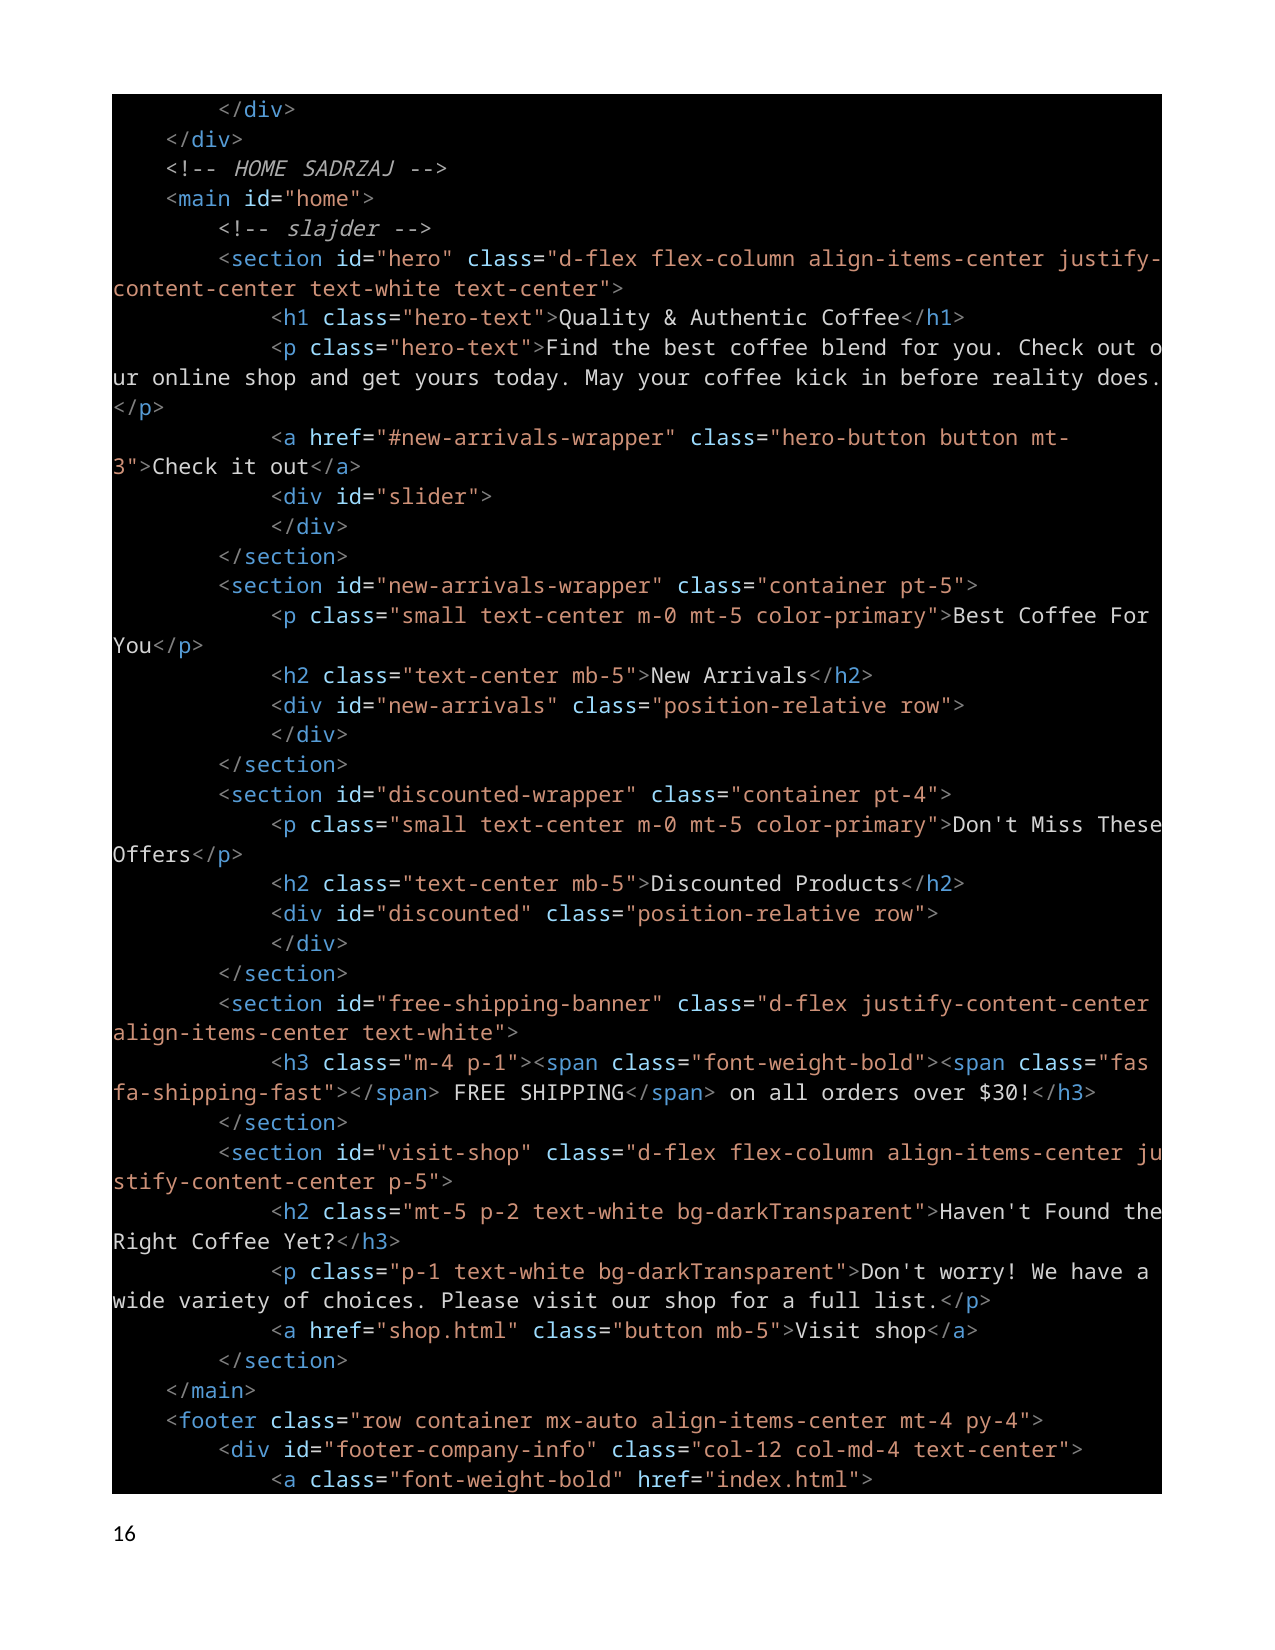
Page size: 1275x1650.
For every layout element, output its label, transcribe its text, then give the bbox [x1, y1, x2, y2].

text <h3 class="m-4 p-1"><span class="font-weight-bold"><span class="fas fa-shipping-fast"></span> FREE SHIPPING</span> on all orders over $30!</h3> [112, 1047, 1162, 1107]
text <div id="footer-company-info" class="col-12 col-md-4 text-center"> [112, 1434, 1162, 1464]
text <p class="hero-text">Find the best coffee blend for you. Check out our online shop and get yours today. May your coffee kick in before reality does.</p> [112, 332, 1162, 421]
text </main> [112, 1375, 1162, 1404]
text <h1 class="hero-text">Quality & Authentic Coffee</h1> [112, 302, 1162, 332]
text <a class="font-weight-bold" href="index.html"> [112, 1464, 1162, 1494]
text </div> [112, 928, 1162, 958]
text <!-- slajder --> [112, 213, 1162, 243]
text </section> [112, 1107, 1162, 1136]
text <h2 class="text-center mb-5">New Arrivals</h2> [112, 660, 1162, 689]
text <h2 class="mt-5 p-2 text-white bg-darkTransparent">Haven't Found the Right Coffee Yet?</h3> [112, 1196, 1162, 1256]
text <a href="shop.html" class="button mb-5">Visit shop</a> [112, 1315, 1162, 1345]
text </div> [112, 123, 1162, 153]
text <section id="new-arrivals-wrapper" class="container pt-5"> [112, 570, 1162, 600]
text <h2 class="text-center mb-5">Discounted Products</h2> [112, 868, 1162, 898]
text <p class="small text-center m-0 mt-5 color-primary">Best Coffee For You</p> [112, 600, 1162, 660]
text <div id="new-arrivals" class="position-relative row"> [112, 689, 1162, 719]
text <a href="#new-arrivals-wrapper" class="hero-button button mt-3">Check it out</a> [112, 421, 1162, 481]
text <div id="slider"> [112, 481, 1162, 511]
text <div id="discounted" class="position-relative row"> [112, 898, 1162, 928]
text </section> [112, 749, 1162, 779]
text </section> [112, 1345, 1162, 1375]
text <p class="small text-center m-0 mt-5 color-primary">Don't Miss These Offers</p> [112, 809, 1162, 868]
text <!-- HOME SADRZAJ --> [112, 153, 1162, 183]
text </div> [112, 511, 1162, 541]
text <section id="discounted-wrapper" class="container pt-4"> [112, 779, 1162, 809]
text </div> [112, 94, 1162, 123]
text <section id="hero" class="d-flex flex-column align-items-center justify-content-center text-white text-center"> [112, 243, 1162, 302]
text <p class="p-1 text-white bg-darkTransparent">Don't worry! We have a wide variety of choices. Please visit our shop for a full list.</p> [112, 1256, 1162, 1315]
text </section> [112, 958, 1162, 987]
text <footer class="row container mx-auto align-items-center mt-4 py-4"> [112, 1404, 1162, 1434]
text <section id="free-shipping-banner" class="d-flex justify-content-center align-items-center text-white"> [112, 987, 1162, 1047]
text <main id="home"> [112, 183, 1162, 213]
text <section id="visit-shop" class="d-flex flex-column align-items-center justify-content-center p-5"> [112, 1136, 1162, 1196]
text </div> [112, 719, 1162, 749]
text </section> [112, 541, 1162, 570]
